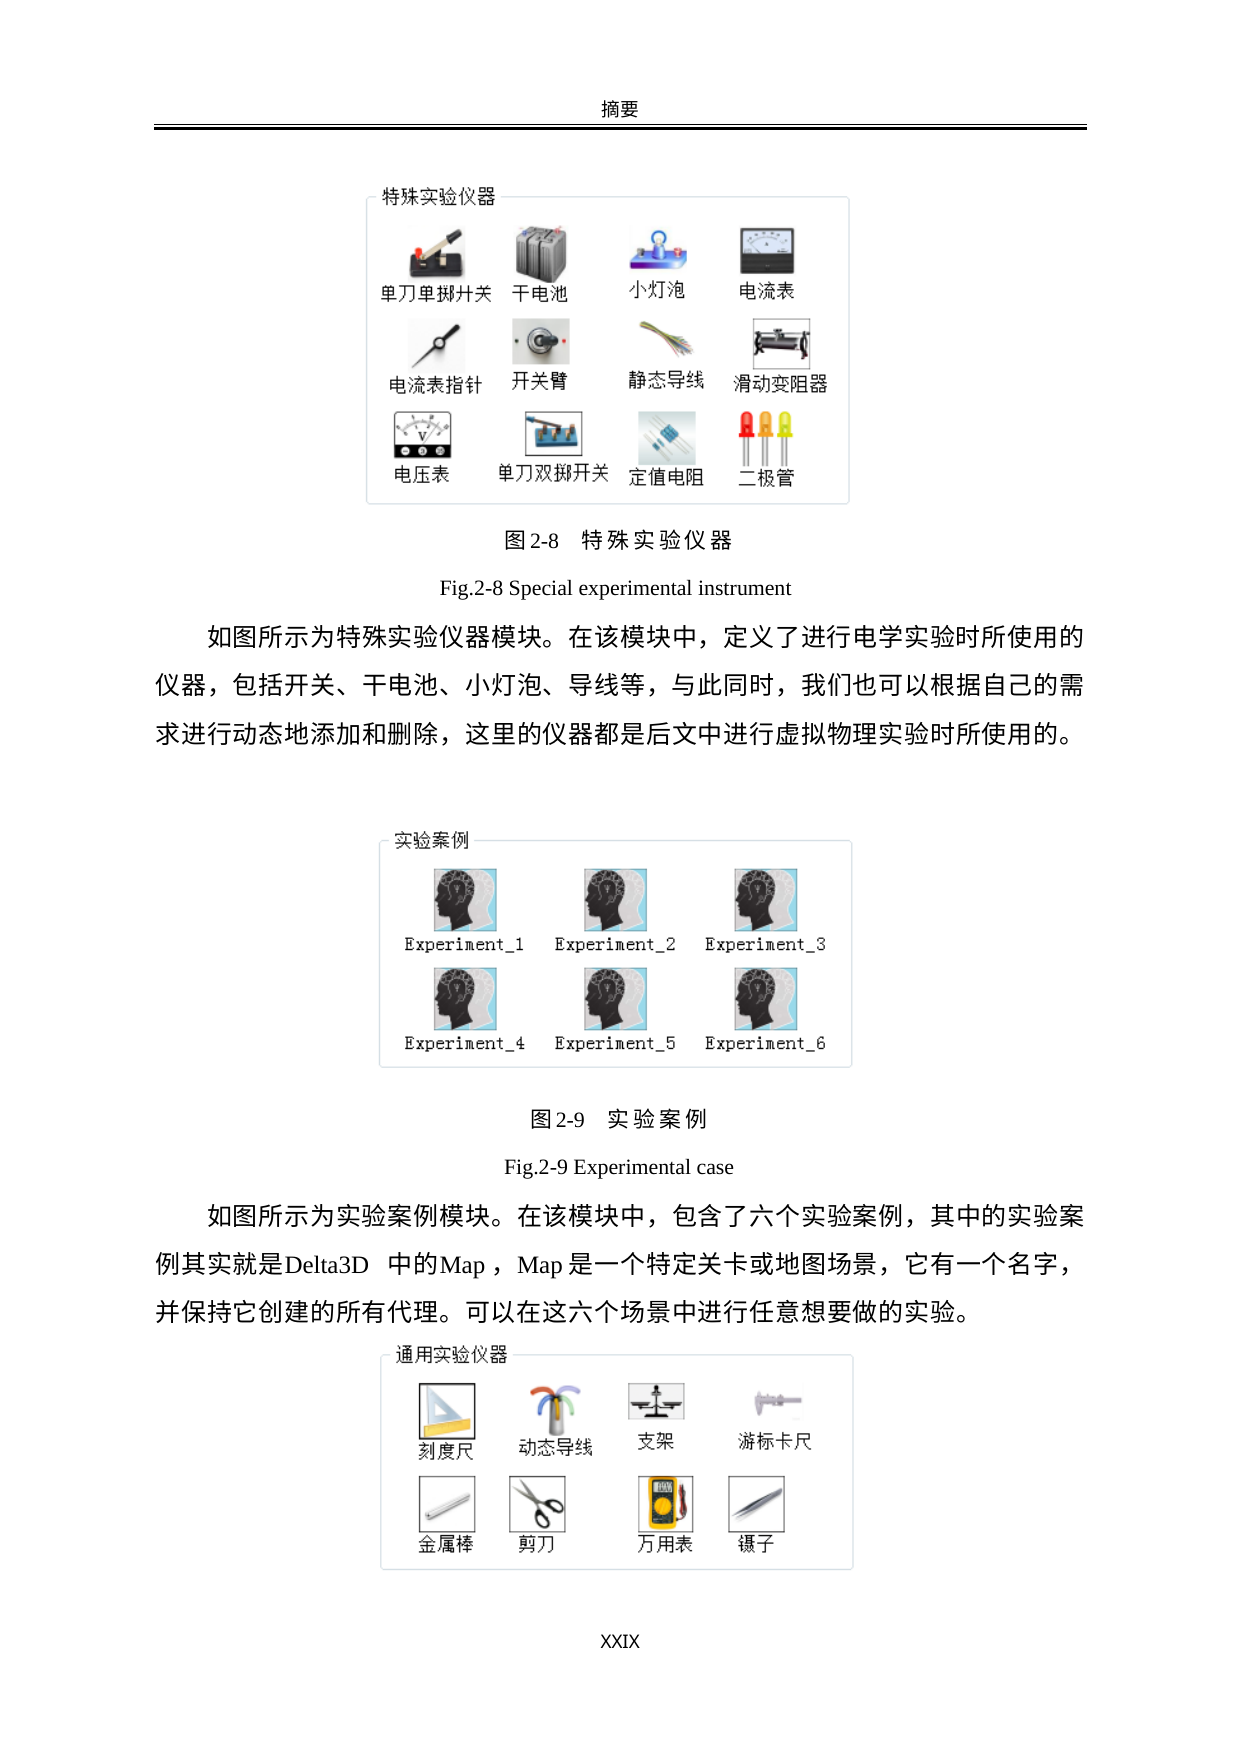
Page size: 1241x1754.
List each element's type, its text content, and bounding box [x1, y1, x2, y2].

picture [374, 1338, 860, 1574]
text Fig.2-8 Special experimental instrument [155, 563, 1085, 612]
picture [361, 182, 860, 511]
text 图2-9 实验案例 [155, 1094, 1085, 1142]
text 图2-8 特殊实验仪器 [155, 515, 1085, 563]
text Fig.2-9 Experimental case [155, 1142, 1085, 1190]
text 如图所示为实验案例模块。在该模块中，包含了六个实验案例，其中的实验案例其实就是Delta3D中的Map，Map是一个特定关卡或地图场景，它有一个名字，并保持它创建的所有代理。可以在这六个场景中进行任意想要做的实验。 [155, 1190, 1085, 1335]
text 如图所示为特殊实验仪器模块。在该模块中，定义了进行电学实验时所使用的仪器，包括开关、干电池、小灯泡、导线等，与此同时，我们也可以根据自己的需求进行动态地添加和删除，这里的仪器都是后文中进行虚拟物理实验时所使用的。 [155, 612, 1085, 756]
picture [374, 825, 860, 1073]
